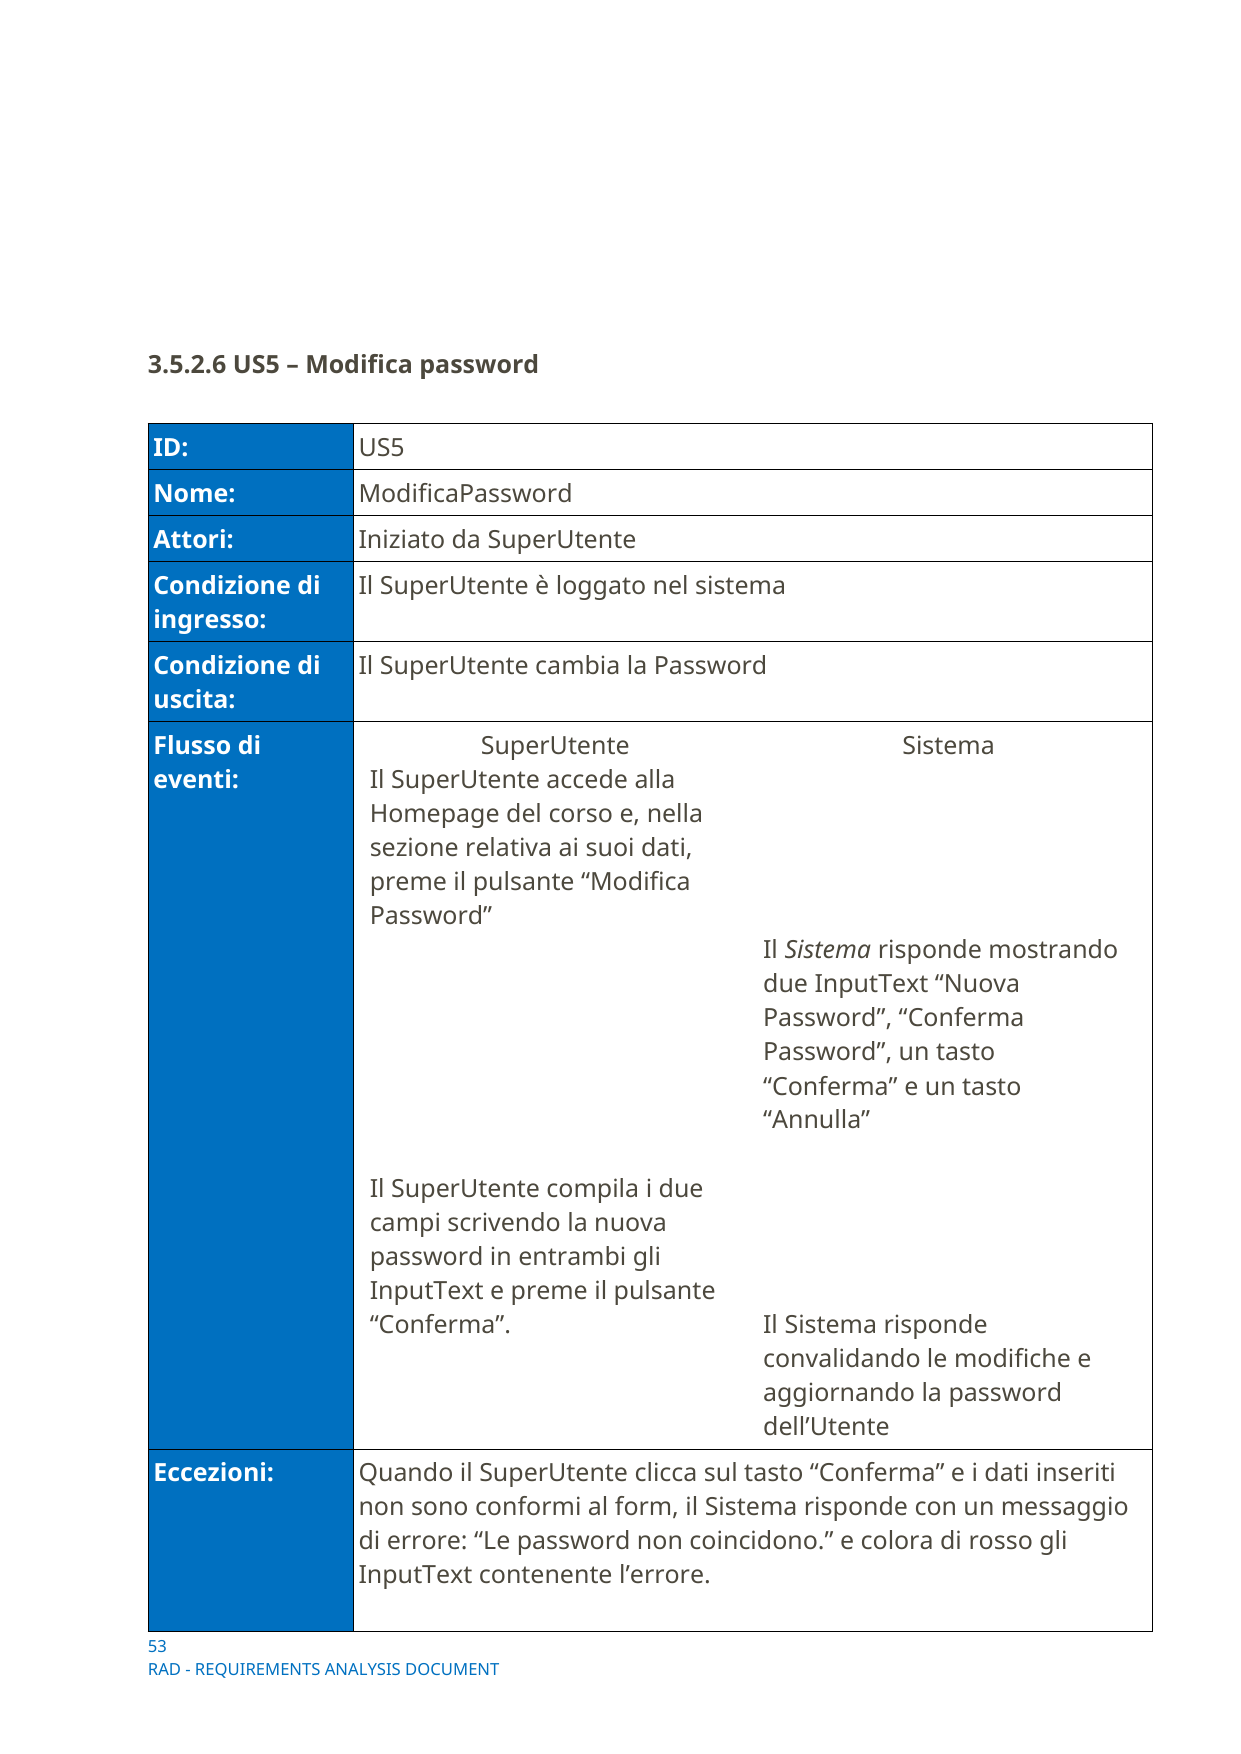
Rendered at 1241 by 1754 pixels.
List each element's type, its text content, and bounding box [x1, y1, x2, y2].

table_cell Condizione di ingresso: [149, 562, 353, 641]
table_cell Condizione di uscita: [149, 642, 353, 721]
table_cell Il SuperUtente cambia la Password [354, 642, 1152, 721]
table_cell Il SuperUtente è loggato nel sistema [354, 562, 1152, 641]
table_cell Attori: [149, 516, 353, 561]
table_header US5 [354, 424, 1152, 469]
table_cell Flusso di eventi: [149, 722, 353, 1449]
table_header ID: [149, 424, 353, 469]
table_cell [354, 1450, 1152, 1631]
table_cell Nome: [149, 470, 353, 515]
table_cell Eccezioni: [149, 1450, 353, 1631]
table_cell ModificaPassword [354, 470, 1152, 515]
table_cell [354, 722, 1152, 1449]
table_cell Iniziato da SuperUtente [354, 516, 1152, 561]
text 3.5.2.6 US5 – Modifica password [148, 347, 1092, 381]
